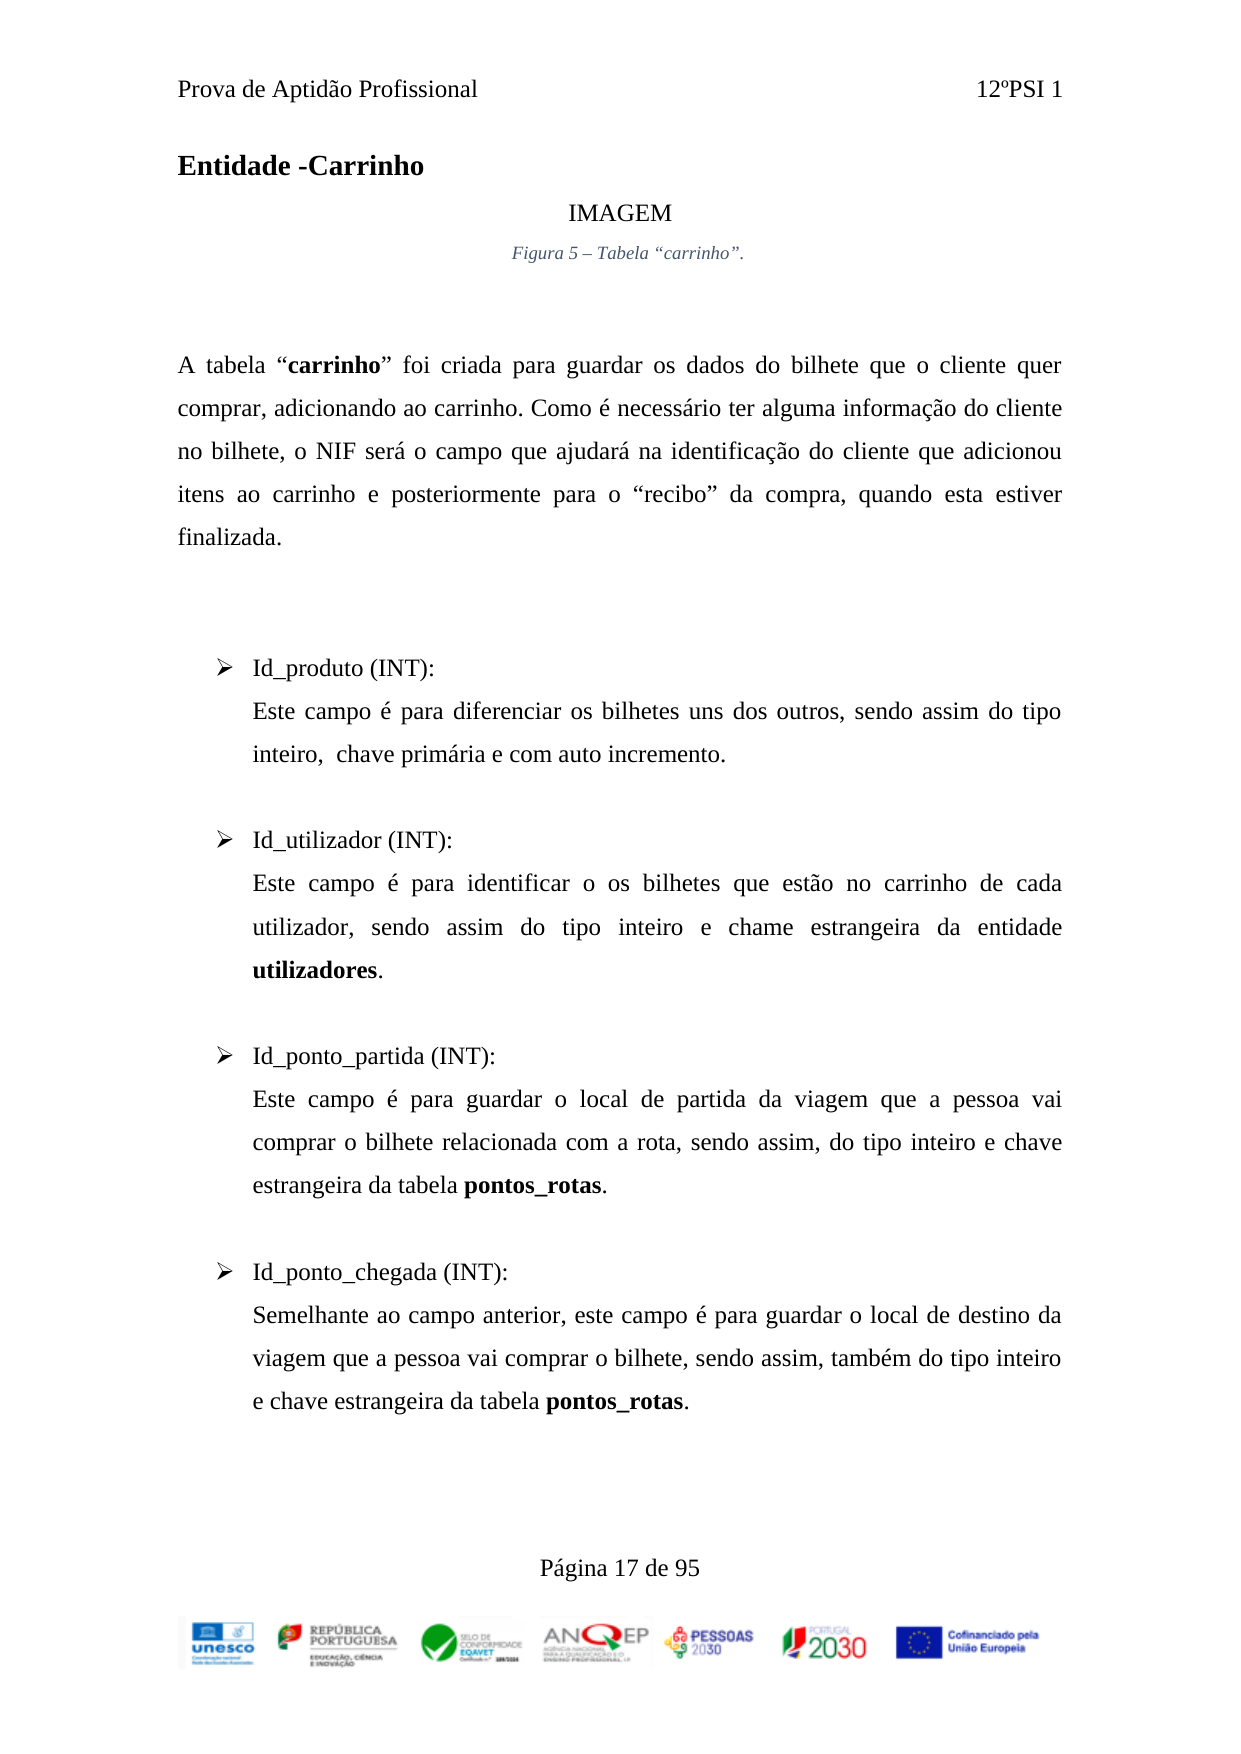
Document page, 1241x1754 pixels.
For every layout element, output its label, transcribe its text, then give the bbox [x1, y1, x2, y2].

text IMAGEM [177, 198, 1063, 227]
text A tabela “carrinho” foi criada para guardar os dados do bilhete que o cliente quer comprar, adicionando ao carrinho. Como é necessário ter alguma informação do cliente no bilhete, o NIF será o campo que ajudará na identificação do cliente que adicionou itens ao carrinho e posteriormente para o “recibo” da compra, quando esta estiver finalizada. [177, 350, 1063, 551]
list Semelhante ao campo anterior, este campo é para guardar o local de destino da viagem que a pessoa vai comprar o bilhete, sendo assim, também do tipo inteiro e chave estrangeira da tabela pontos_rotas. [252, 1300, 1063, 1415]
text Figura 5 – Tabela “carrinho”. [195, 242, 1063, 263]
list Este campo é para diferenciar os bilhetes uns dos outros, sendo assim do tipo inteiro, chave primária e com auto incremento. [252, 696, 1063, 768]
list Id_ponto_partida (INT): [215, 1041, 1063, 1070]
list Id_utilizador (INT): [215, 825, 1063, 854]
text Entidade -Carrinho [177, 148, 1063, 181]
list Este campo é para guardar o local de partida da viagem que a pessoa vai comprar o bilhete relacionada com a rota, sendo assim, do tipo inteiro e chave estrangeira da tabela pontos_rotas. [252, 1084, 1063, 1199]
picture [177, 1615, 1084, 1677]
list Id_ponto_chegada (INT): [215, 1257, 1063, 1285]
list Id_produto (INT): [215, 653, 1063, 682]
list Este campo é para identificar o os bilhetes que estão no carrinho de cada utilizador, sendo assim do tipo inteiro e chame estrangeira da entidade utilizadores. [252, 868, 1063, 983]
